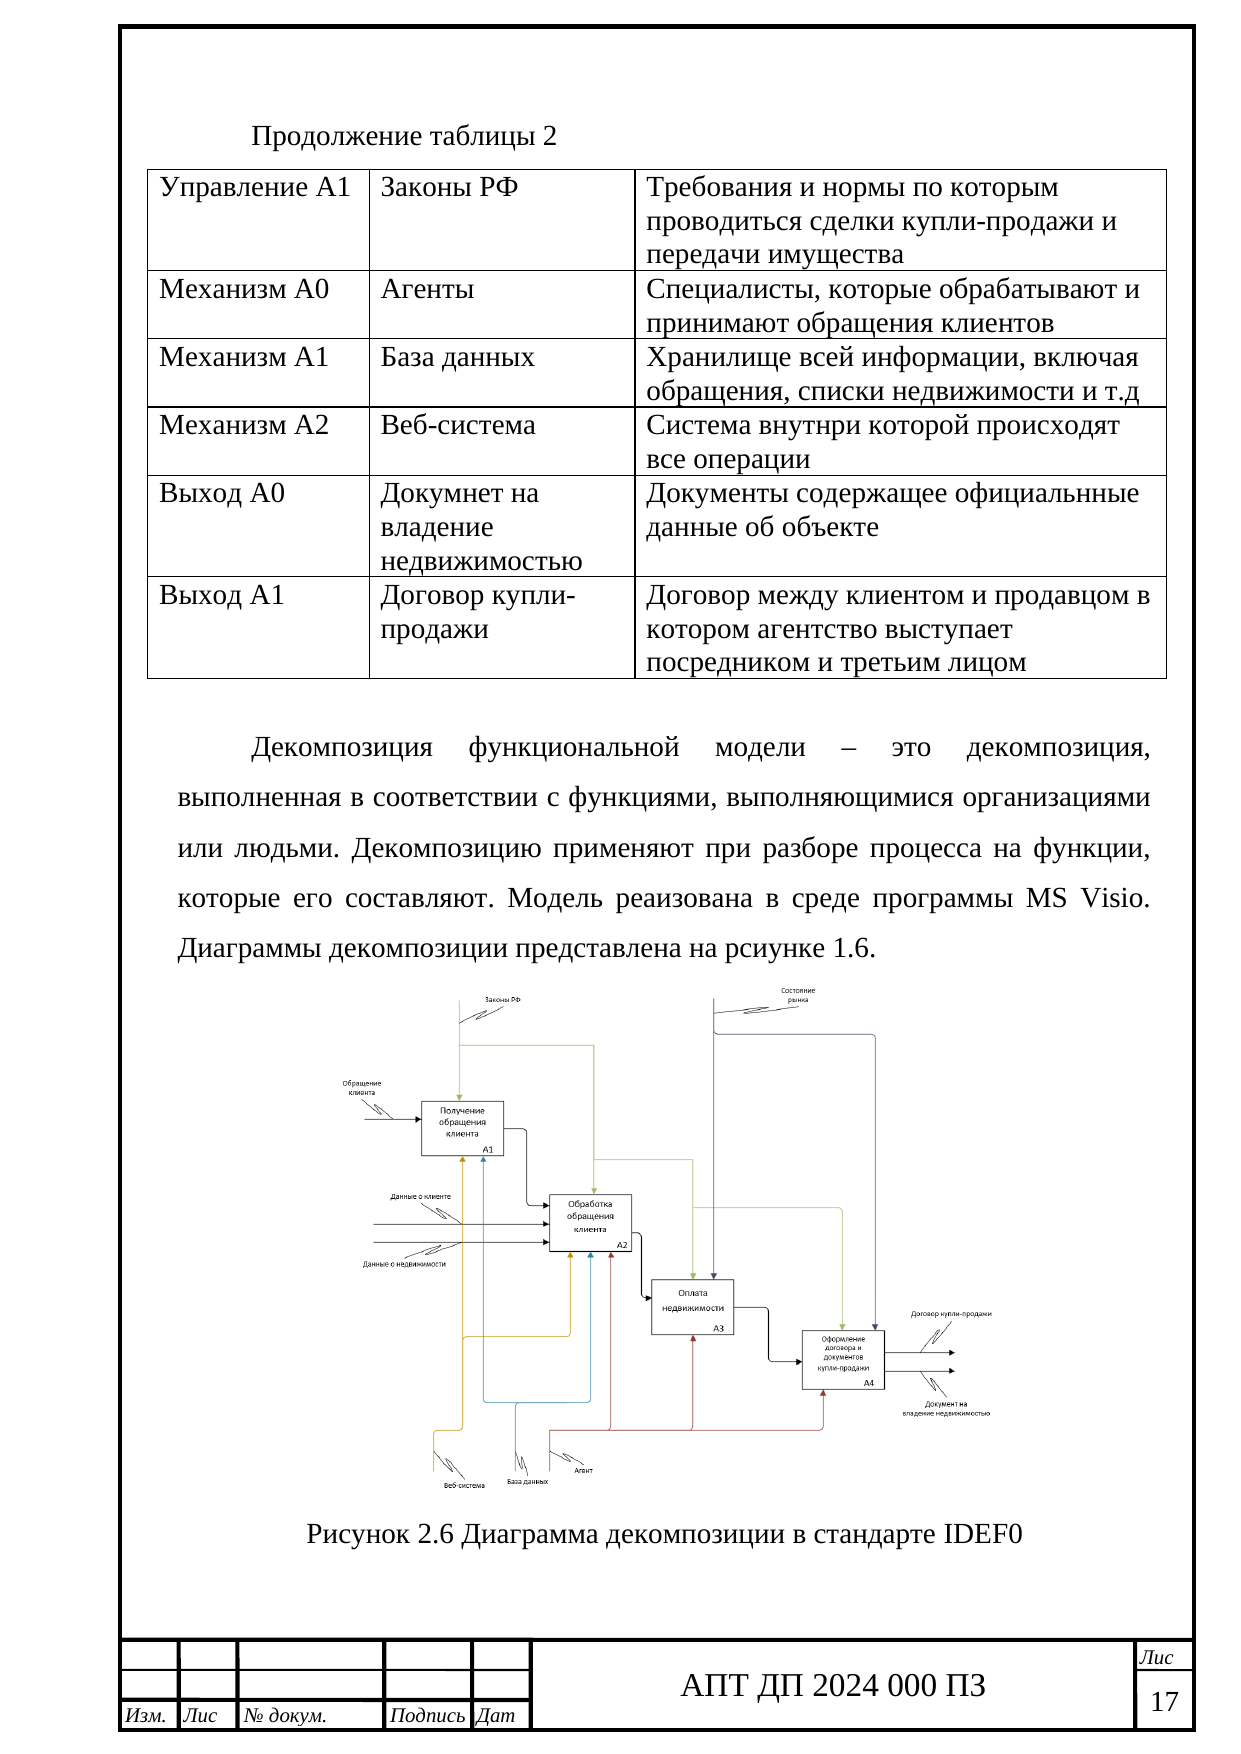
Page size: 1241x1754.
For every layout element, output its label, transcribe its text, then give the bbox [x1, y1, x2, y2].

table_cell Специалисты, которые обрабатывают и принимают обращения клиентов [636, 271, 1166, 338]
table_cell Агенты [370, 271, 634, 338]
table_cell Хранилище всей информации, включая обращения, списки недвижимости и т.д [636, 339, 1166, 406]
table_cell Система внутнри которой происходят все операции [636, 408, 1166, 474]
table_header Законы РФ [370, 170, 634, 270]
table_cell Договор между клиентом и продавцом в котором агентство выступает посредником и третьим лицом [636, 577, 1166, 678]
table_cell Выход А0 [148, 476, 369, 576]
table_cell Веб-система [370, 408, 634, 474]
table_header Управление А1 [148, 170, 369, 270]
table_cell Выход А1 [148, 577, 369, 678]
picture [328, 980, 1001, 1499]
table_cell Механизм А2 [148, 408, 369, 474]
table_cell Документы содержащее официальнные данные об объекте [636, 476, 1166, 576]
text Декомпозиция функциональной модели – это декомпозиция, выполненная в соответствии с функциями, выполняющимися организациями или людьми. Декомпозицию применяют при разборе процесса на функции, которые его составляют. Модель реаизована в среде программы MS Visio. Диаграммы декомпозиции представлена на рсиунке 1.6. [177, 729, 1152, 964]
text Продолжение таблицы 2 [177, 118, 1152, 152]
table_cell Докумнет на владение недвижимостью [370, 476, 634, 576]
table_cell Механизм А1 [148, 339, 369, 406]
table_header Требования и нормы по которым проводиться сделки купли-продажи и передачи имущества [636, 170, 1166, 270]
table_cell Механизм А0 [148, 271, 369, 338]
table_cell Договор купли-продажи [370, 577, 634, 678]
table_cell База данных [370, 339, 634, 406]
